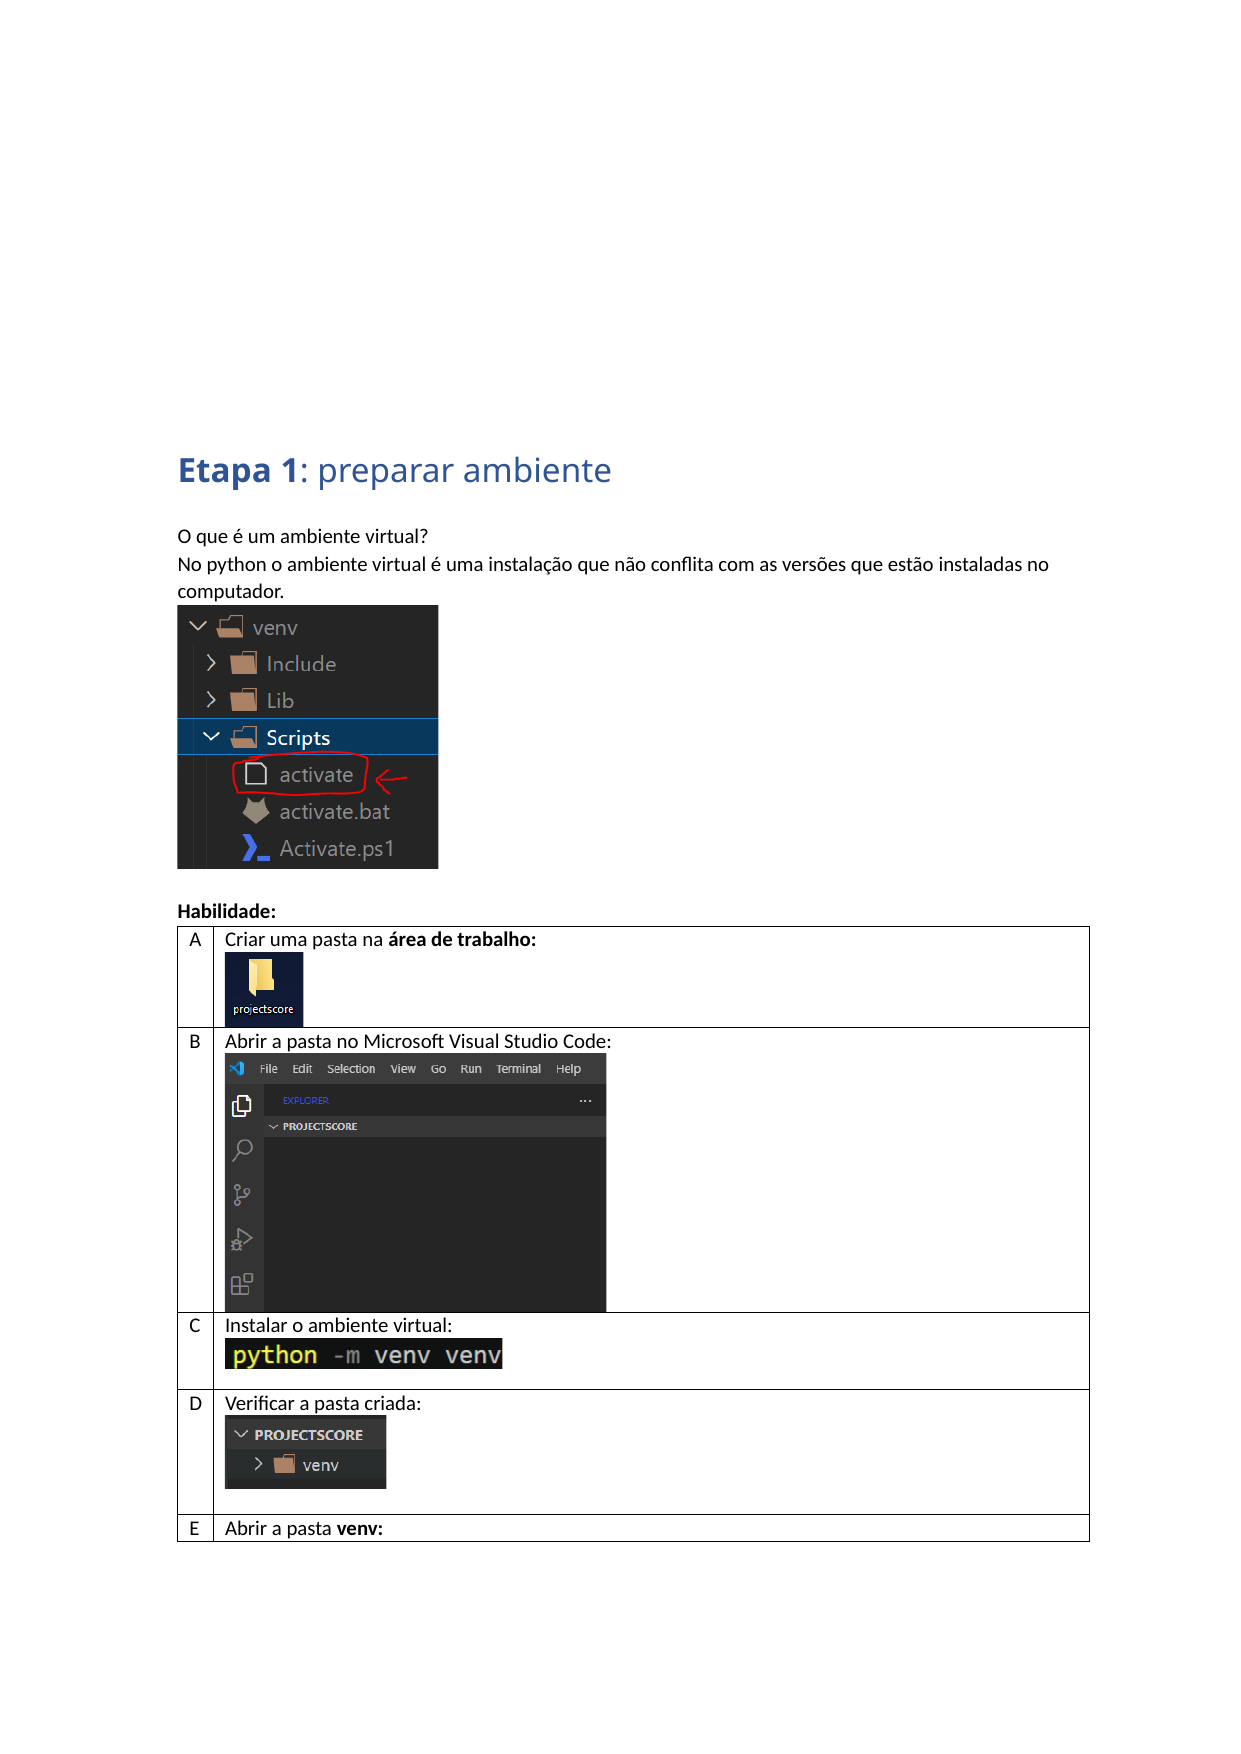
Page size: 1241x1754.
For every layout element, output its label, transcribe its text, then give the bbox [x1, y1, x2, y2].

subtitle Etapa 1: preparar ambiente [177, 447, 1090, 492]
table_cell Instalar o ambiente virtual: [214, 1313, 1089, 1389]
table_cell B [178, 1028, 213, 1312]
picture [224, 952, 304, 1027]
text Habilidade: [177, 898, 1090, 923]
text No python o ambiente virtual é uma instalação que não conflita com as versões que estão instaladas no computador. [177, 551, 1090, 603]
picture [224, 1415, 387, 1489]
table_cell Abrir a pasta venv: [214, 1515, 1089, 1541]
text O que é um ambiente virtual? [177, 523, 1090, 549]
table_header A [178, 927, 213, 1027]
picture [177, 605, 439, 869]
table_cell E [178, 1515, 213, 1541]
table_cell Verificar a pasta criada: [214, 1390, 1089, 1514]
table_cell C [178, 1313, 213, 1389]
picture [224, 1053, 607, 1312]
picture [225, 1338, 503, 1369]
table_header Criar uma pasta na área de trabalho: [214, 927, 1089, 1027]
table_cell Abrir a pasta no Microsoft Visual Studio Code: [214, 1028, 1089, 1312]
table_cell D [178, 1390, 213, 1514]
